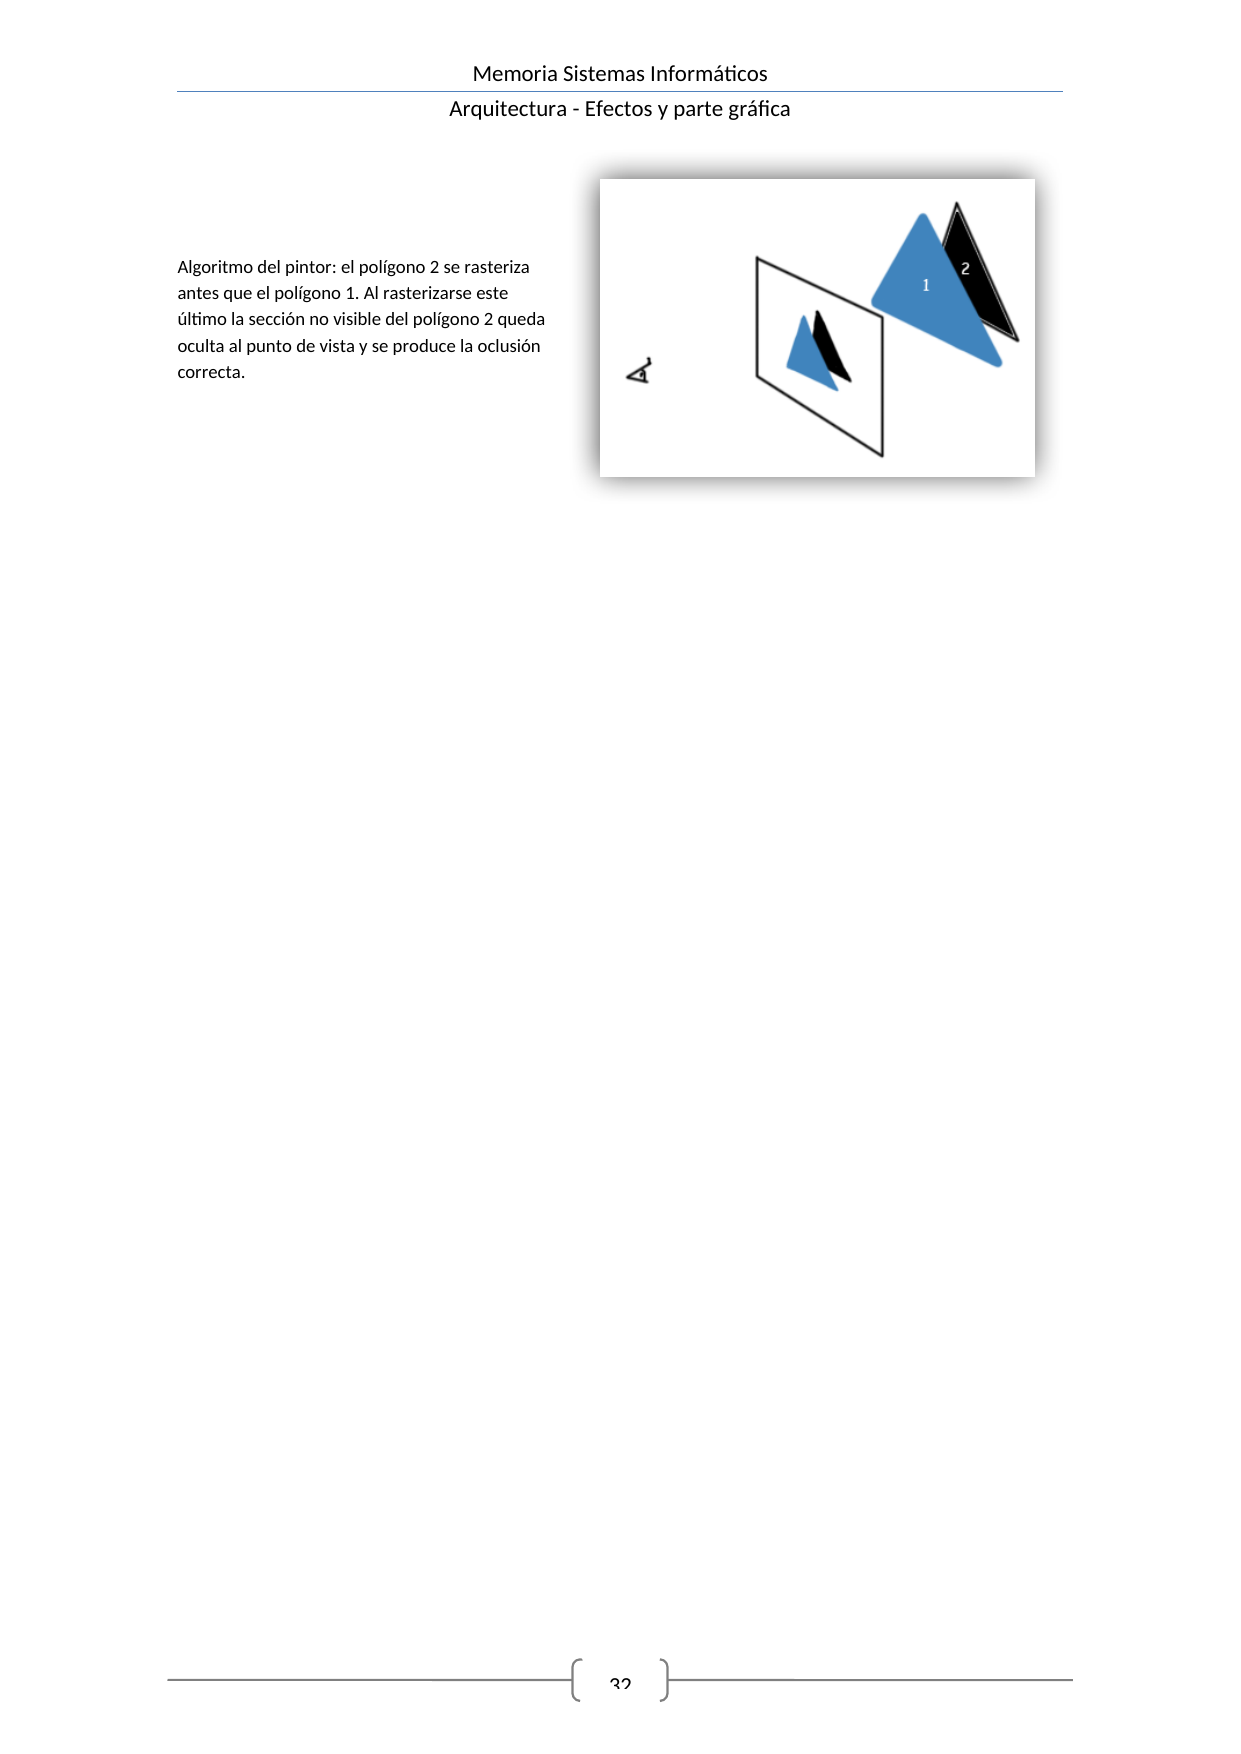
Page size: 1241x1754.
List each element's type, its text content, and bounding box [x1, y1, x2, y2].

text Algoritmo del pintor: el polígono 2 se rasteriza antes que el polígono 1. Al rasterizarse este último la sección no visible del polígono 2 queda oculta al punto de vista y se produce la oclusión correcta. [177, 255, 1063, 383]
picture [600, 383, 1035, 477]
picture [600, 179, 1035, 255]
